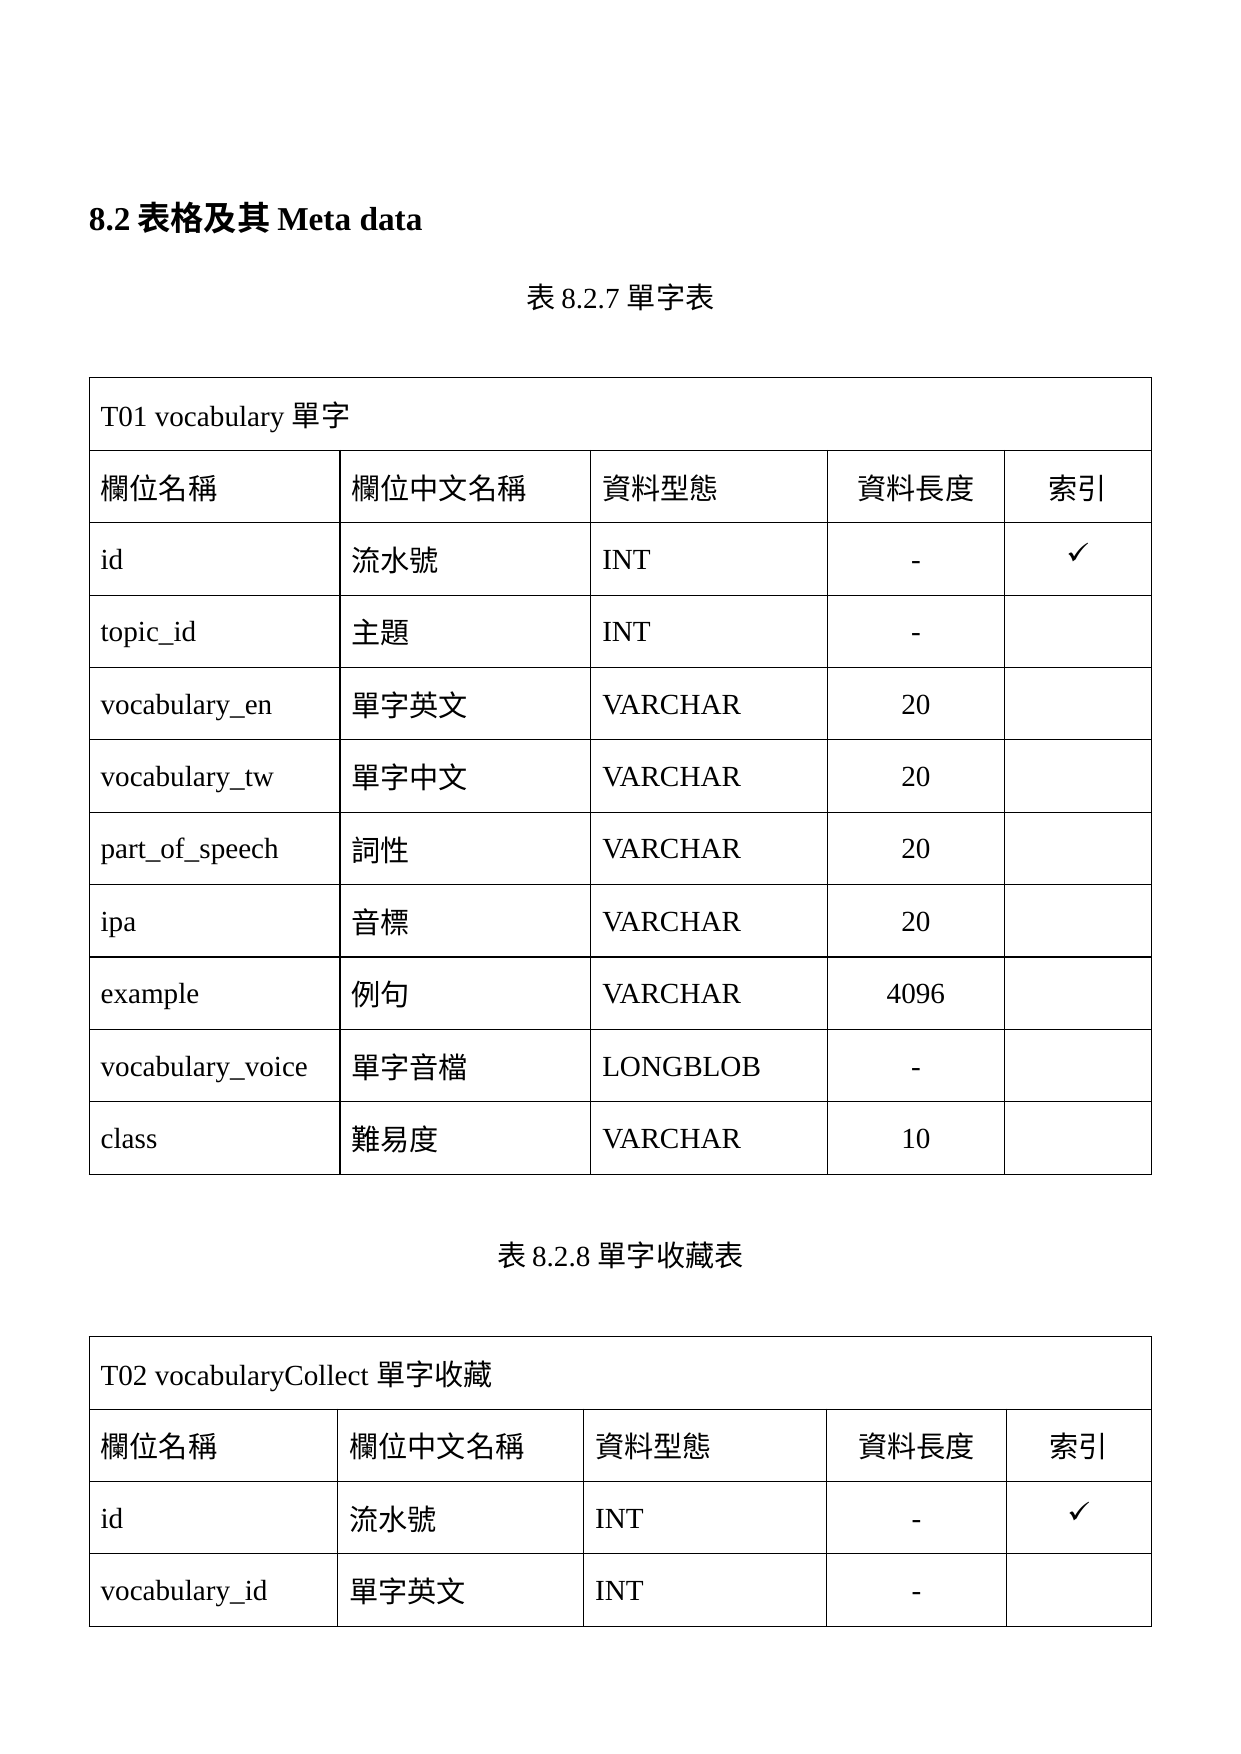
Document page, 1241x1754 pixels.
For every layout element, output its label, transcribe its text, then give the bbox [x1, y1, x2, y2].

table_cell INT [591, 523, 827, 594]
table_cell 20 [828, 885, 1004, 956]
table_cell 音標 [341, 885, 590, 956]
table_cell 索引 [1005, 451, 1151, 522]
table_cell LONGBLOB [591, 1030, 827, 1101]
table_cell [1005, 523, 1151, 594]
table_cell 20 [828, 813, 1004, 884]
table_cell VARCHAR [591, 958, 827, 1029]
table_cell class [90, 1102, 339, 1174]
table_cell 4096 [828, 958, 1004, 1029]
table_cell vocabulary_voice [90, 1030, 339, 1101]
table_cell 資料型態 [584, 1410, 826, 1481]
table_cell ipa [90, 885, 339, 956]
table_cell INT [584, 1482, 826, 1553]
table_cell 資料型態 [591, 451, 827, 522]
table_cell [1007, 1482, 1151, 1553]
table_cell vocabulary_id [90, 1554, 337, 1626]
table_cell [1005, 596, 1151, 667]
table_cell id [90, 523, 339, 594]
table_cell 單字英文 [338, 1554, 583, 1626]
subtitle 8.2表格及其Meta data [89, 176, 1152, 256]
table_cell 資料長度 [828, 451, 1004, 522]
table_cell 欄位名稱 [90, 1410, 337, 1481]
table_cell [1005, 813, 1151, 884]
table_cell id [90, 1482, 337, 1553]
table_cell 10 [828, 1102, 1004, 1174]
table_header T02 vocabularyCollect 單字收藏 [90, 1337, 1151, 1408]
table_cell VARCHAR [591, 885, 827, 956]
table_cell INT [591, 596, 827, 667]
table_cell vocabulary_tw [90, 740, 339, 812]
table_cell [1005, 740, 1151, 812]
table_cell 欄位中文名稱 [338, 1410, 583, 1481]
table_cell - [827, 1554, 1006, 1626]
table_cell 單字音檔 [341, 1030, 590, 1101]
table_cell VARCHAR [591, 813, 827, 884]
table_cell 詞性 [341, 813, 590, 884]
table_header T01 vocabulary 單字 [90, 378, 1151, 450]
table_cell INT [584, 1554, 826, 1626]
table_cell VARCHAR [591, 740, 827, 812]
table_cell 20 [828, 740, 1004, 812]
table_cell part_of_speech [90, 813, 339, 884]
table_cell - [827, 1482, 1006, 1553]
table_cell [1007, 1554, 1151, 1626]
table_cell 單字英文 [341, 668, 590, 739]
table_cell 資料長度 [827, 1410, 1006, 1481]
table_cell example [90, 958, 339, 1029]
table_cell - [828, 596, 1004, 667]
table_cell [1005, 958, 1151, 1029]
table_cell - [828, 1030, 1004, 1101]
table_cell 流水號 [341, 523, 590, 594]
table_cell 流水號 [338, 1482, 583, 1553]
table_cell - [828, 523, 1004, 594]
table_cell topic_id [90, 596, 339, 667]
table_cell 20 [828, 668, 1004, 739]
table_cell vocabulary_en [90, 668, 339, 739]
table_cell 索引 [1007, 1410, 1151, 1481]
table_cell [1005, 885, 1151, 956]
table_cell 主題 [341, 596, 590, 667]
table_cell 欄位中文名稱 [341, 451, 590, 522]
table_cell VARCHAR [591, 668, 827, 739]
table_cell VARCHAR [591, 1102, 827, 1174]
table_cell [1005, 668, 1151, 739]
table_cell 欄位名稱 [90, 451, 339, 522]
table_cell 例句 [341, 958, 590, 1029]
table_cell 難易度 [341, 1102, 590, 1174]
table_cell [1005, 1102, 1151, 1174]
table_cell 單字中文 [341, 740, 590, 812]
table_cell [1005, 1030, 1151, 1101]
